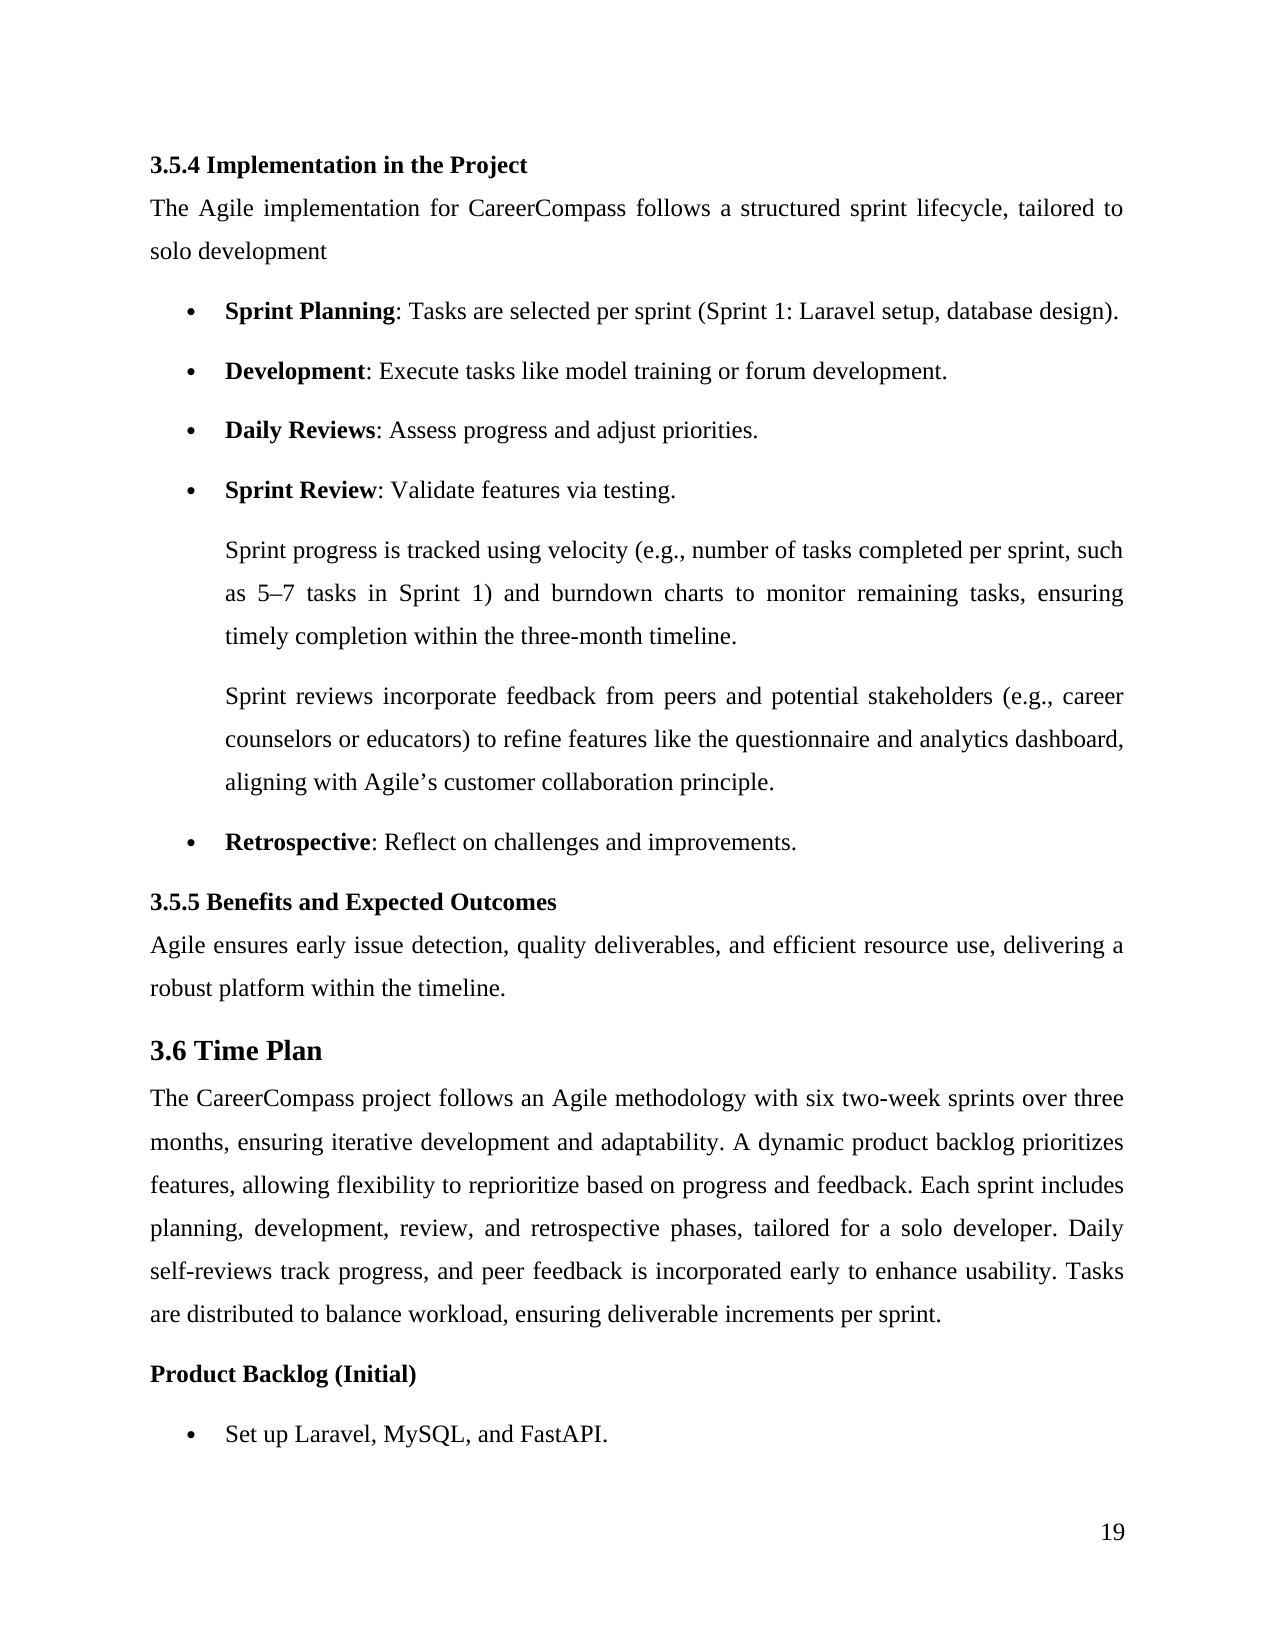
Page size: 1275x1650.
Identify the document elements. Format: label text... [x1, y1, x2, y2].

text Agile ensures early issue detection, quality deliverables, and efficient resource use, delivering a robust platform within the timeline. [150, 930, 1125, 1002]
text Product Backlog (Initial) [150, 1359, 1125, 1388]
text The CareerCompass project follows an Agile methodology with six two-week sprints over three months, ensuring iterative development and adaptability. A dynamic product backlog prioritizes features, allowing flexibility to reprioritize based on progress and feedback. Each sprint includes planning, development, review, and retrospective phases, tailored for a solo developer. Daily self-reviews track progress, and peer feedback is incorporated early to enhance usability. Tasks are distributed to balance workload, ensuring deliverable increments per sprint. [150, 1083, 1125, 1328]
text Sprint reviews incorporate feedback from peers and potential stakeholders (e.g., career counselors or educators) to refine features like the questionnaire and analytics dashboard, aligning with Agile’s customer collaboration principle. [225, 681, 1125, 796]
list Daily Reviews: Assess progress and adjust priorities. [187, 416, 1125, 444]
subtitle 3.6 Time Plan [150, 1033, 1125, 1067]
list Sprint Review: Validate features via testing. [187, 475, 1125, 504]
list Development: Execute tasks like model training or forum development. [187, 356, 1125, 384]
list Set up Laravel, MySQL, and FastAPI. [187, 1419, 1125, 1447]
list Retrospective: Reflect on challenges and improvements. [187, 827, 1125, 856]
text Sprint progress is tracked using velocity (e.g., number of tasks completed per sprint, such as 5–7 tasks in Sprint 1) and burndown charts to monitor remaining tasks, ensuring timely completion within the three-month timeline. [225, 535, 1125, 650]
subtitle 3.5.5 Benefits and Expected Outcomes [150, 887, 1125, 916]
subtitle 3.5.4 Implementation in the Project [150, 150, 1125, 179]
list Sprint Planning: Tasks are selected per sprint (Sprint 1: Laravel setup, database design). [187, 296, 1125, 325]
text The Agile implementation for CareerCompass follows a structured sprint lifecycle, tailored to solo development [150, 193, 1125, 265]
